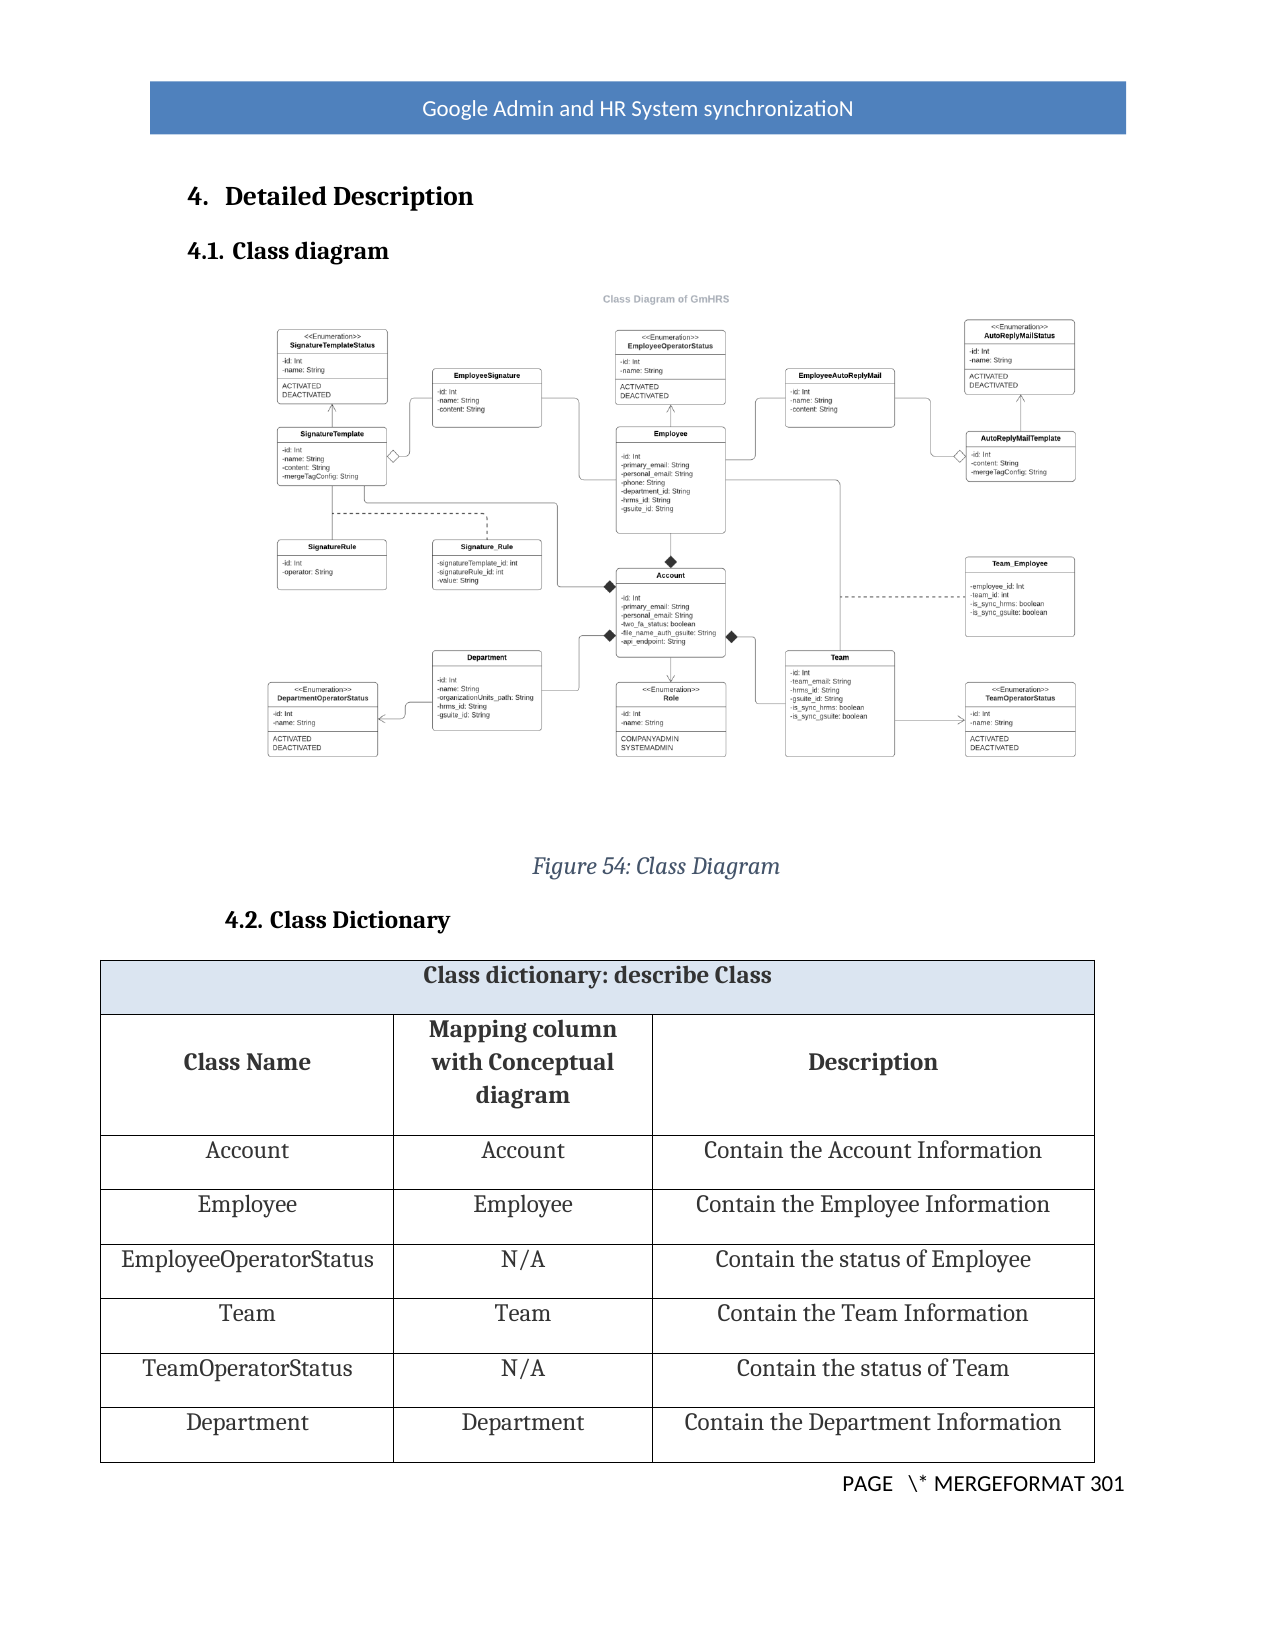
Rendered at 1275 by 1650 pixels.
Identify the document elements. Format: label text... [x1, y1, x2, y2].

table_cell Contain the status of Employee [653, 1245, 1094, 1298]
subtitle Class diagram [187, 237, 1125, 266]
table_cell Department [101, 1408, 393, 1462]
table_cell Team [394, 1299, 652, 1353]
table_cell Mapping column with Conceptual diagram [394, 1015, 652, 1135]
picture [187, 291, 1132, 819]
table_cell Account [394, 1136, 652, 1189]
table_cell Account [101, 1136, 393, 1189]
table_cell N/A [394, 1245, 652, 1298]
table_cell TeamOperatorStatus [101, 1354, 393, 1407]
table_cell Employee [101, 1190, 393, 1244]
table_cell Team [101, 1299, 393, 1353]
table_cell Contain the Employee Information [653, 1190, 1094, 1244]
table_cell Employee [394, 1190, 652, 1244]
table_cell Class Name [101, 1015, 393, 1135]
table_cell Contain the Department Information [653, 1408, 1094, 1462]
table_cell Contain the Team Information [653, 1299, 1094, 1353]
table_cell Contain the Account Information [653, 1136, 1094, 1189]
subtitle Class Dictionary [225, 906, 1125, 934]
table_cell Department [394, 1408, 652, 1462]
table_header Class dictionary: describe Class [101, 961, 1094, 1014]
text Figure 54: Class Diagram [187, 852, 1125, 881]
subtitle Detailed Description [187, 181, 1125, 212]
table_cell N/A [394, 1354, 652, 1407]
table_cell EmployeeOperatorStatus [101, 1245, 393, 1298]
table_cell Description [653, 1015, 1094, 1135]
table_cell Contain the status of Team [653, 1354, 1094, 1407]
